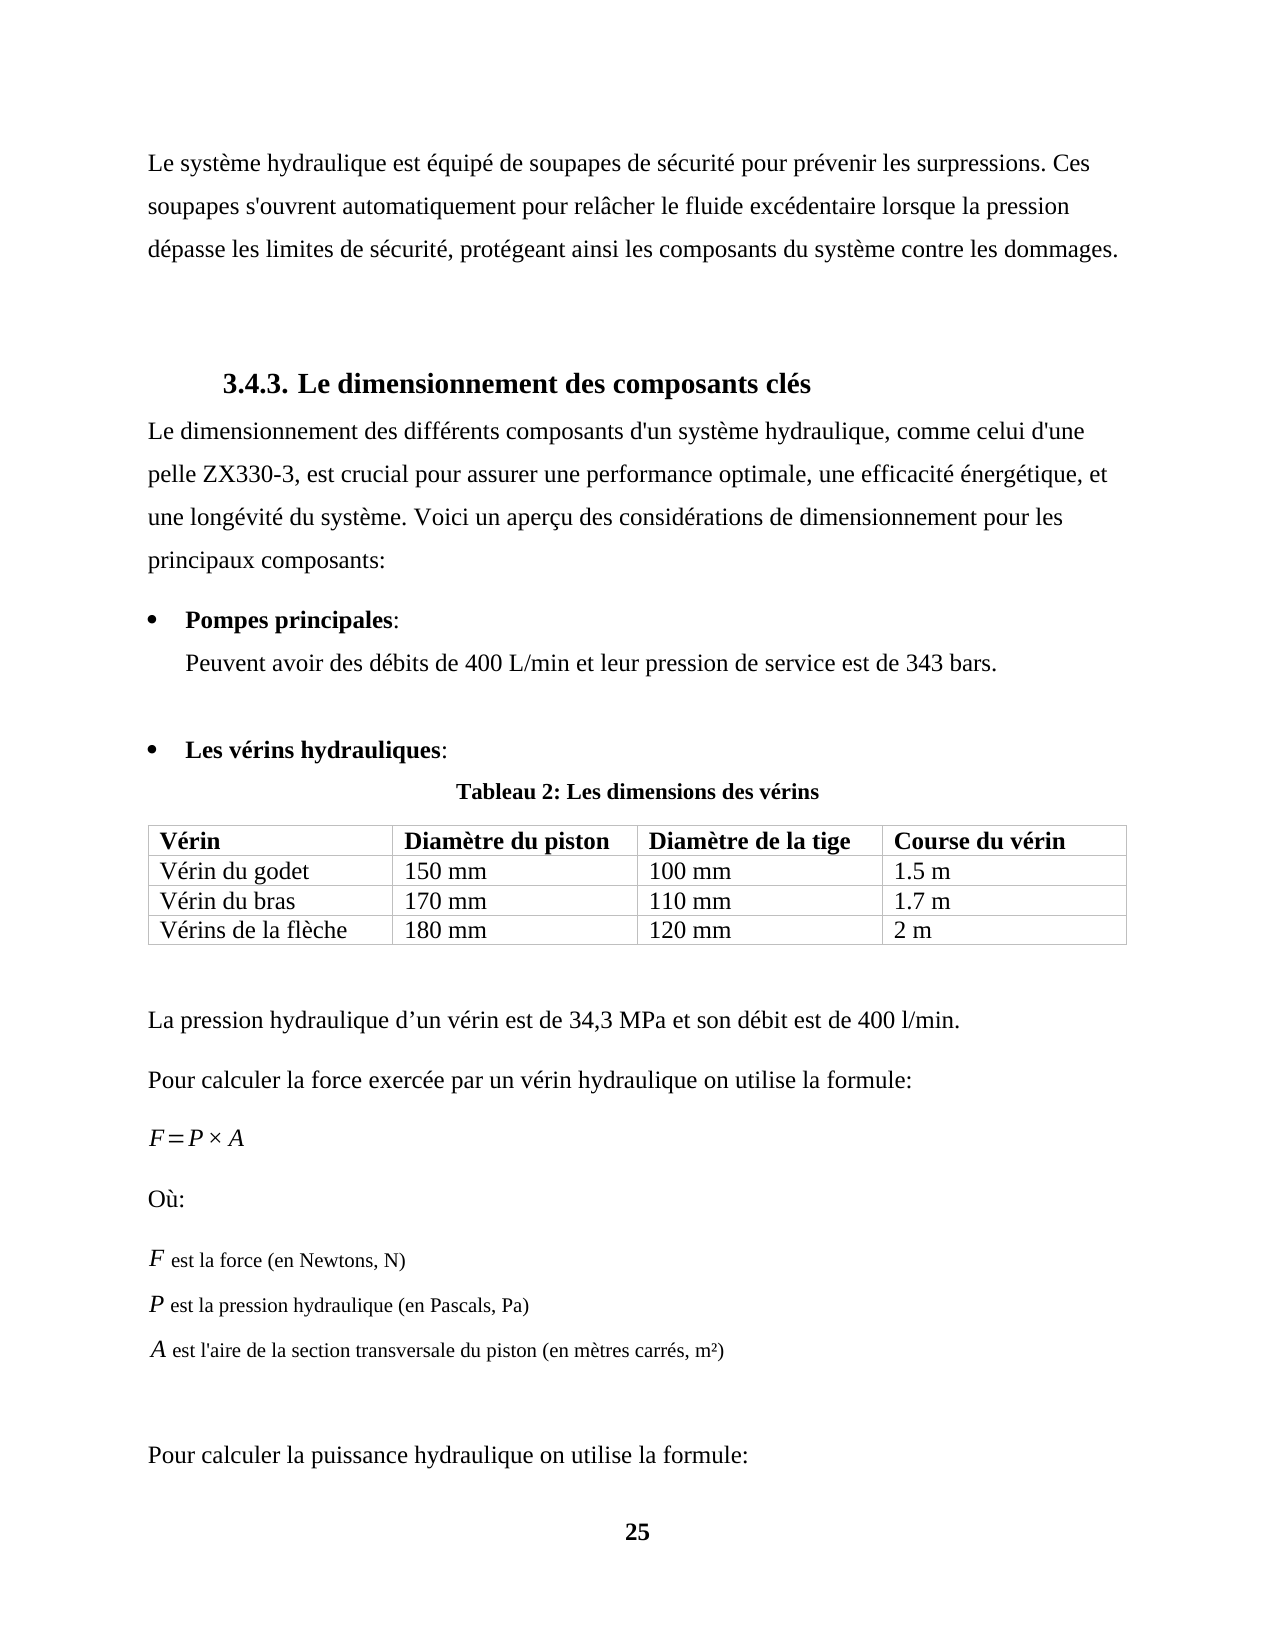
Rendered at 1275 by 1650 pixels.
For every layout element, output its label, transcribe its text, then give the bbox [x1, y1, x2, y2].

table_cell 180 mm [393, 916, 637, 944]
table_cell 150 mm [393, 856, 637, 885]
table_cell Vérin du godet [149, 856, 392, 885]
table_header Diamètre du piston [393, 826, 637, 855]
table_cell 2 m [883, 916, 1126, 944]
table_header Diamètre de la tige [638, 826, 882, 855]
table_cell 110 mm [638, 886, 882, 914]
text Le dimensionnement des différents composants d'un système hydraulique, comme celui d'une pelle ZX330-3, est crucial pour assurer une performance optimale, une efficacité énergétique, et une longévité du système. Voici un aperçu des considérations de dimensionnement pour les principaux composants: [148, 416, 1127, 574]
text Le système hydraulique est équipé de soupapes de sécurité pour prévenir les surpressions. Ces soupapes s'ouvrent automatiquement pour relâcher le fluide excédentaire lorsque la pression dépasse les limites de sécurité, protégeant ainsi les composants du système contre les dommages. [148, 148, 1127, 263]
list Peuvent avoir des débits de 400 L/min et leur pression de service est de 343 bars. [185, 648, 1127, 677]
table_cell Vérin du bras [149, 886, 392, 914]
table_cell 120 mm [638, 916, 882, 944]
text Tableau 2: Les dimensions des vérins [148, 778, 1127, 804]
table_cell 1.5 m [883, 856, 1126, 885]
table_cell 1.7 m [883, 886, 1126, 914]
table_cell 100 mm [638, 856, 882, 885]
subtitle Le dimensionnement des composants clés [223, 366, 1127, 399]
text est l'aire de la section transversale du piston (en mètres carrés, m²) [148, 1335, 1127, 1364]
text Pour calculer la force exercée par un vérin hydraulique on utilise la formule: [148, 1065, 1127, 1094]
table_header Vérin [149, 826, 392, 855]
list Pompes principales: [148, 605, 1127, 634]
text est la force (en Newtons, N) [148, 1244, 1127, 1273]
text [148, 1290, 1127, 1318]
list Les vérins hydrauliques: [148, 735, 1127, 763]
text Pour calculer la puissance hydraulique on utilise la formule: [148, 1440, 1127, 1469]
text La pression hydraulique d’un vérin est de 34,3 MPa et son débit est de 400 l/min. [148, 1005, 1127, 1034]
table_header Course du vérin [883, 826, 1126, 855]
table_cell Vérins de la flèche [149, 916, 392, 944]
text Où: [148, 1184, 1127, 1213]
table_cell 170 mm [393, 886, 637, 914]
